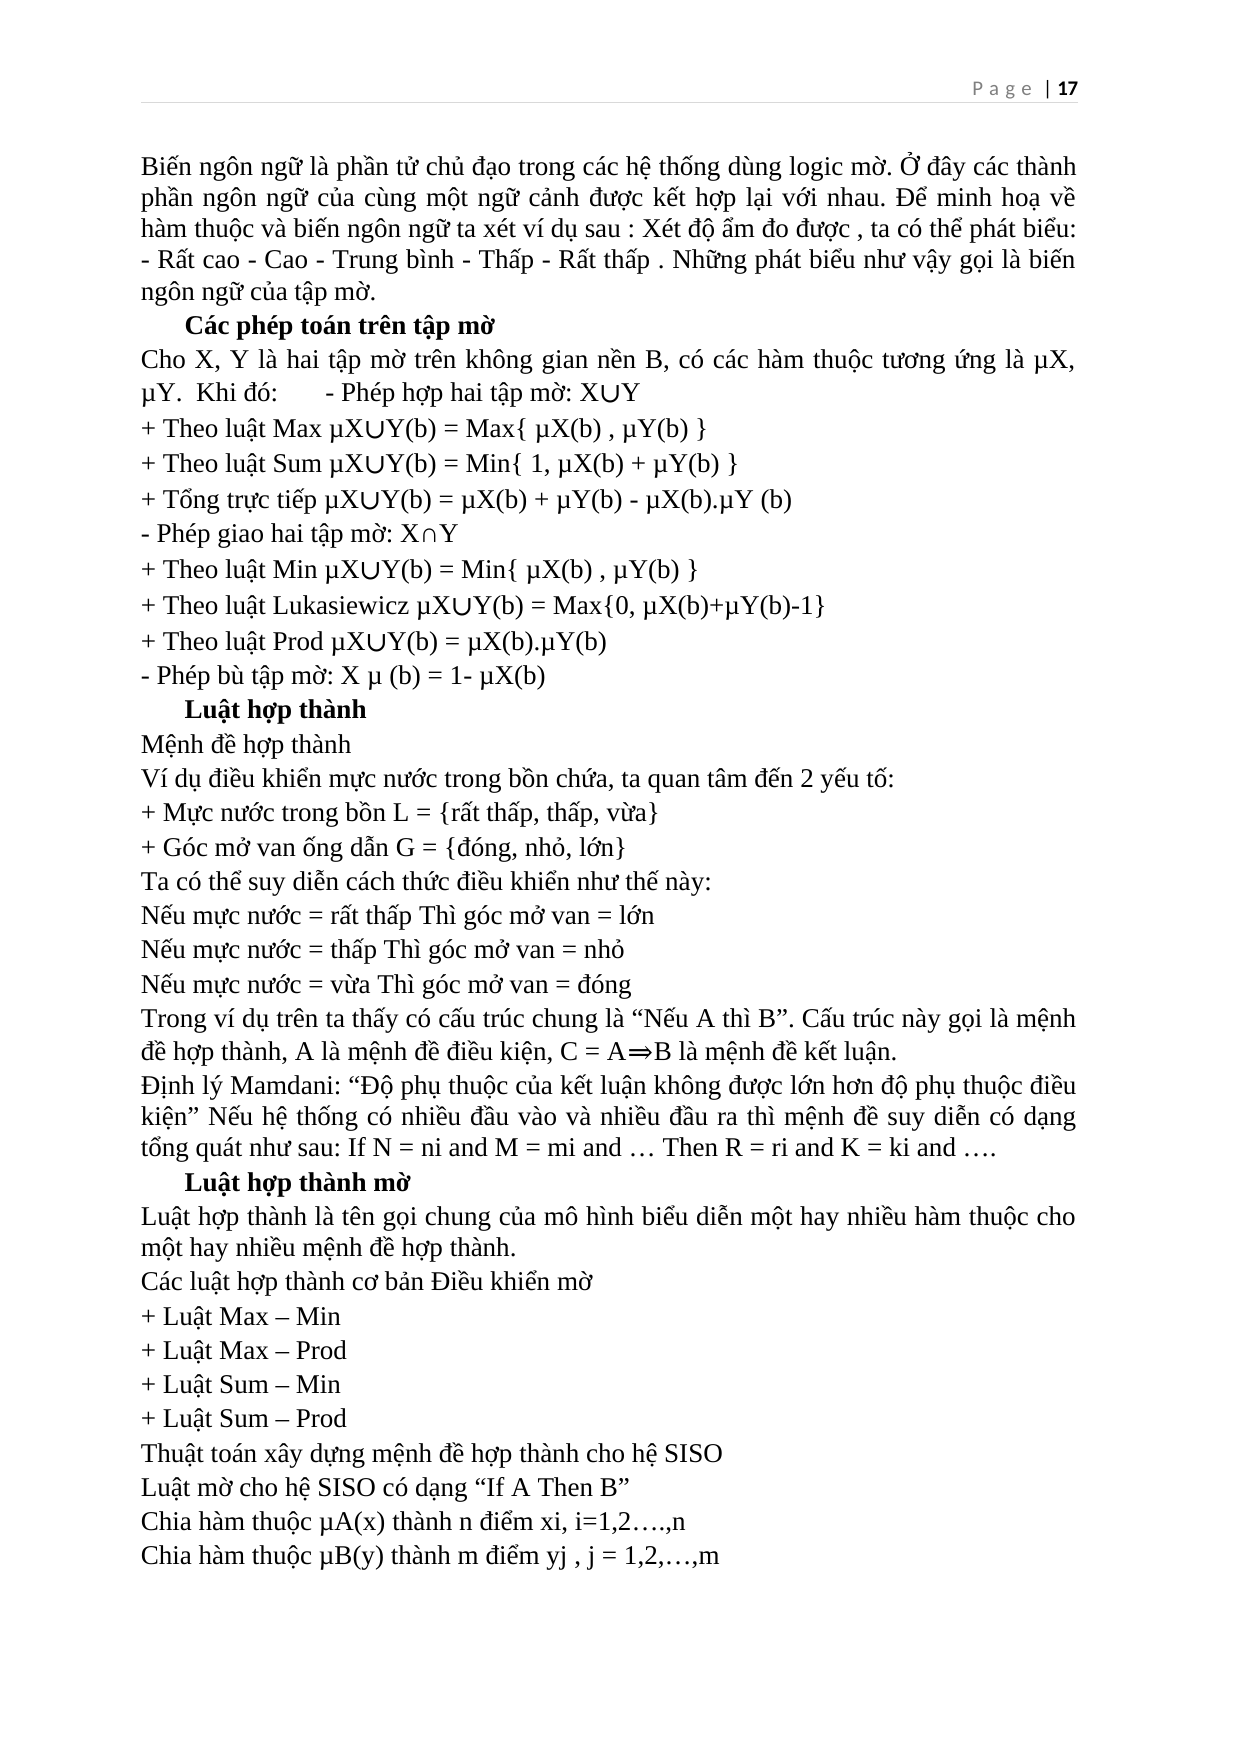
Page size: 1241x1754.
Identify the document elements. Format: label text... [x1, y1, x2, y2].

text + Luật Max – Prod [141, 1334, 1078, 1365]
text + Luật Max – Min [141, 1299, 1078, 1331]
text + Theo luật Max µX∪Y(b) = Max{ µX(b) , µY(b) } [141, 410, 1078, 443]
text + Mực nước trong bồn L = {rất thấp, thấp, vừa} [141, 796, 1078, 828]
text Cho X, Y là hai tập mờ trên không gian nền B, có các hàm thuộc tương ứng là µX, µY. Khi đó: - Phép hợp hai tập mờ: X∪Y [141, 343, 1078, 407]
text + Luật Sum – Prod [141, 1402, 1078, 1433]
text + Theo luật Min µX∪Y(b) = Min{ µX(b) , µY(b) } [141, 552, 1078, 584]
text Chia hàm thuộc µB(y) thành m điểm yj , j = 1,2,…,m [141, 1539, 1078, 1571]
text Luật hợp thành mờ [141, 1166, 1078, 1197]
text Nếu mực nước = vừa Thì góc mở van = đóng [141, 968, 1078, 999]
text + Theo luật Sum µX∪Y(b) = Min{ 1, µX(b) + µY(b) } [141, 446, 1078, 479]
text Trong ví dụ trên ta thấy có cấu trúc chung là “Nếu A thì B”. Cấu trúc này gọi là mệnh đề hợp thành, A là mệnh đề điều kiện, C = A⇒B là mệnh đề kết luận. [141, 1002, 1078, 1066]
text Chia hàm thuộc µA(x) thành n điểm xi, i=1,2….,n [141, 1505, 1078, 1536]
text Biến ngôn ngữ là phần tử chủ đạo trong các hệ thống dùng logic mờ. Ở đây các thành phần ngôn ngữ của cùng một ngữ cảnh được kết hợp lại với nhau. Để minh hoạ về hàm thuộc và biến ngôn ngữ ta xét ví dụ sau : Xét độ ẩm đo được , ta có thể phát biểu: - Rất cao - Cao - Trung bình - Thấp - Rất thấp . Những phát biểu như vậy gọi là biến ngôn ngữ của tập mờ. [141, 150, 1078, 306]
text + Luật Sum – Min [141, 1368, 1078, 1399]
text Thuật toán xây dựng mệnh đề hợp thành cho hệ SISO [141, 1437, 1078, 1468]
text + Góc mở van ống dẫn G = {đóng, nhỏ, lớn} [141, 831, 1078, 862]
text Các phép toán trên tập mờ [141, 309, 1078, 340]
text Các luật hợp thành cơ bản Điều khiển mờ [141, 1265, 1078, 1296]
text Định lý Mamdani: “Độ phụ thuộc của kết luận không được lớn hơn độ phụ thuộc điều kiện” Nếu hệ thống có nhiều đầu vào và nhiều đầu ra thì mệnh đề suy diễn có dạng tổng quát như sau: If N = ni and M = mi and … Then R = ri and K = ki and …. [141, 1069, 1078, 1162]
text + Tổng trực tiếp µX∪Y(b) = µX(b) + µY(b) - µX(b).µY (b) [141, 482, 1078, 514]
text Luật mờ cho hệ SISO có dạng “If A Then B” [141, 1471, 1078, 1502]
text Luật hợp thành là tên gọi chung của mô hình biểu diễn một hay nhiều hàm thuộc cho một hay nhiều mệnh đề hợp thành. [141, 1200, 1078, 1262]
text Nếu mực nước = rất thấp Thì góc mở van = lớn [141, 899, 1078, 930]
text Mệnh đề hợp thành [141, 728, 1078, 759]
text Ta có thể suy diễn cách thức điều khiển như thế này: [141, 865, 1078, 896]
text + Theo luật Lukasiewicz µX∪Y(b) = Max{0, µX(b)+µY(b)-1} [141, 588, 1078, 620]
text Nếu mực nước = thấp Thì góc mở van = nhỏ [141, 933, 1078, 965]
text + Theo luật Prod µX∪Y(b) = µX(b).µY(b) [141, 623, 1078, 656]
text Luật hợp thành [141, 694, 1078, 725]
text - Phép giao hai tập mờ: X∩Y [141, 518, 1078, 549]
text - Phép bù tập mờ: X µ (b) = 1- µX(b) [141, 659, 1078, 691]
text Ví dụ điều khiển mực nước trong bồn chứa, ta quan tâm đến 2 yếu tố: [141, 762, 1078, 793]
